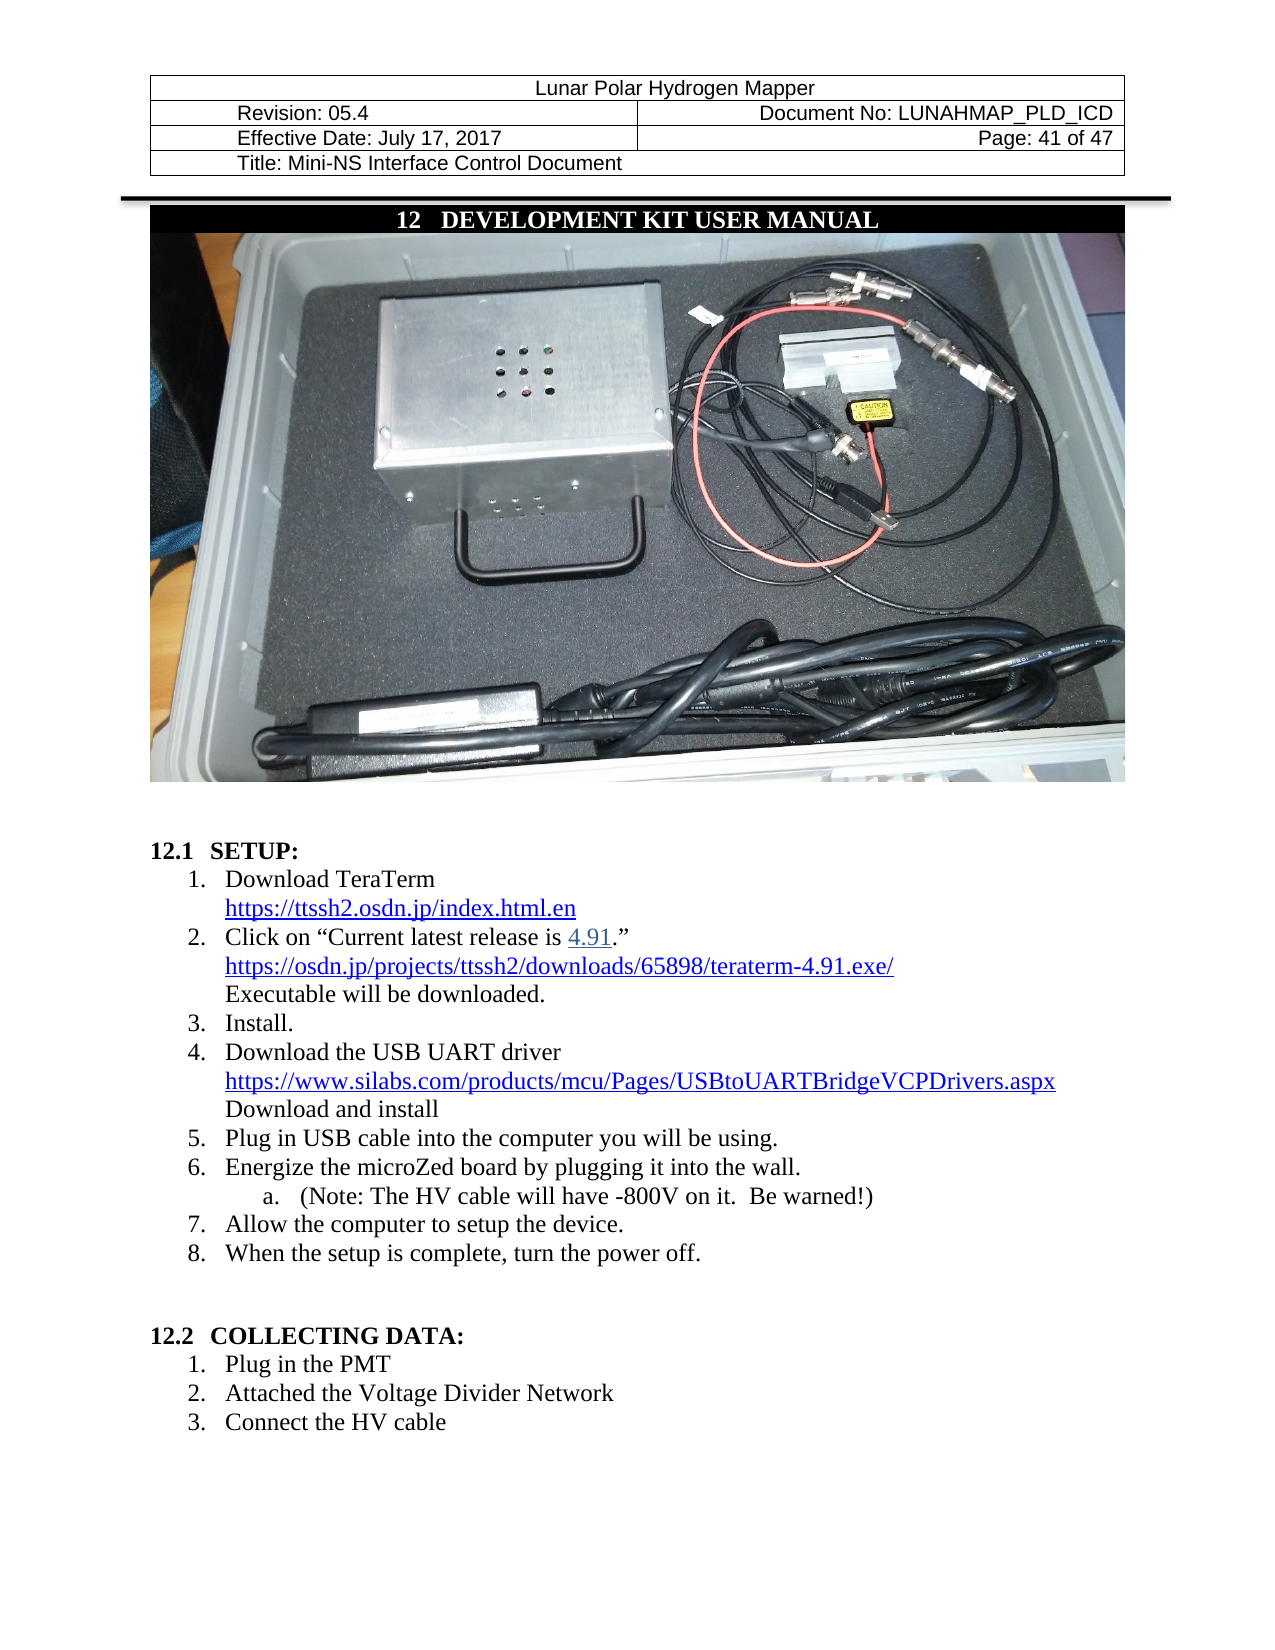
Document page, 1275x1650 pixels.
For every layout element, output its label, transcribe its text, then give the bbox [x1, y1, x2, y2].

list Plug in the PMT [187, 1349, 1125, 1378]
list Download and install [225, 1094, 1125, 1123]
list Download TeraTerm [187, 864, 1125, 893]
list Plug in USB cable into the computer you will be using. [187, 1123, 1125, 1152]
list https://www.silabs.com/products/mcu/Pages/USBtoUARTBridgeVCPDrivers.aspx [225, 1066, 1125, 1094]
list Download the USB UART driver [187, 1037, 1125, 1066]
list Connect the HV cable [187, 1407, 1125, 1436]
list Energize the microZed board by plugging it into the wall. [187, 1152, 1125, 1181]
subtitle SetUp: [150, 836, 1125, 864]
subtitle Development Kit User Manual [150, 205, 1125, 233]
list Executable will be downloaded. [225, 979, 1125, 1008]
list When the setup is complete, turn the power off. [187, 1238, 1125, 1267]
list Install. [187, 1008, 1125, 1037]
list Click on “Current latest release is 4.91.” [187, 922, 1125, 951]
list Attached the Voltage Divider Network [187, 1378, 1125, 1407]
list https://osdn.jp/projects/ttssh2/downloads/65898/teraterm-4.91.exe/ [225, 951, 1125, 979]
list Allow the computer to setup the device. [187, 1209, 1125, 1238]
picture [150, 233, 1125, 782]
list (Note: The HV cable will have -800V on it. Be warned!) [262, 1181, 1125, 1209]
list https://ttssh2.osdn.jp/index.html.en [225, 893, 1125, 922]
subtitle Collecting Data: [150, 1321, 1125, 1349]
